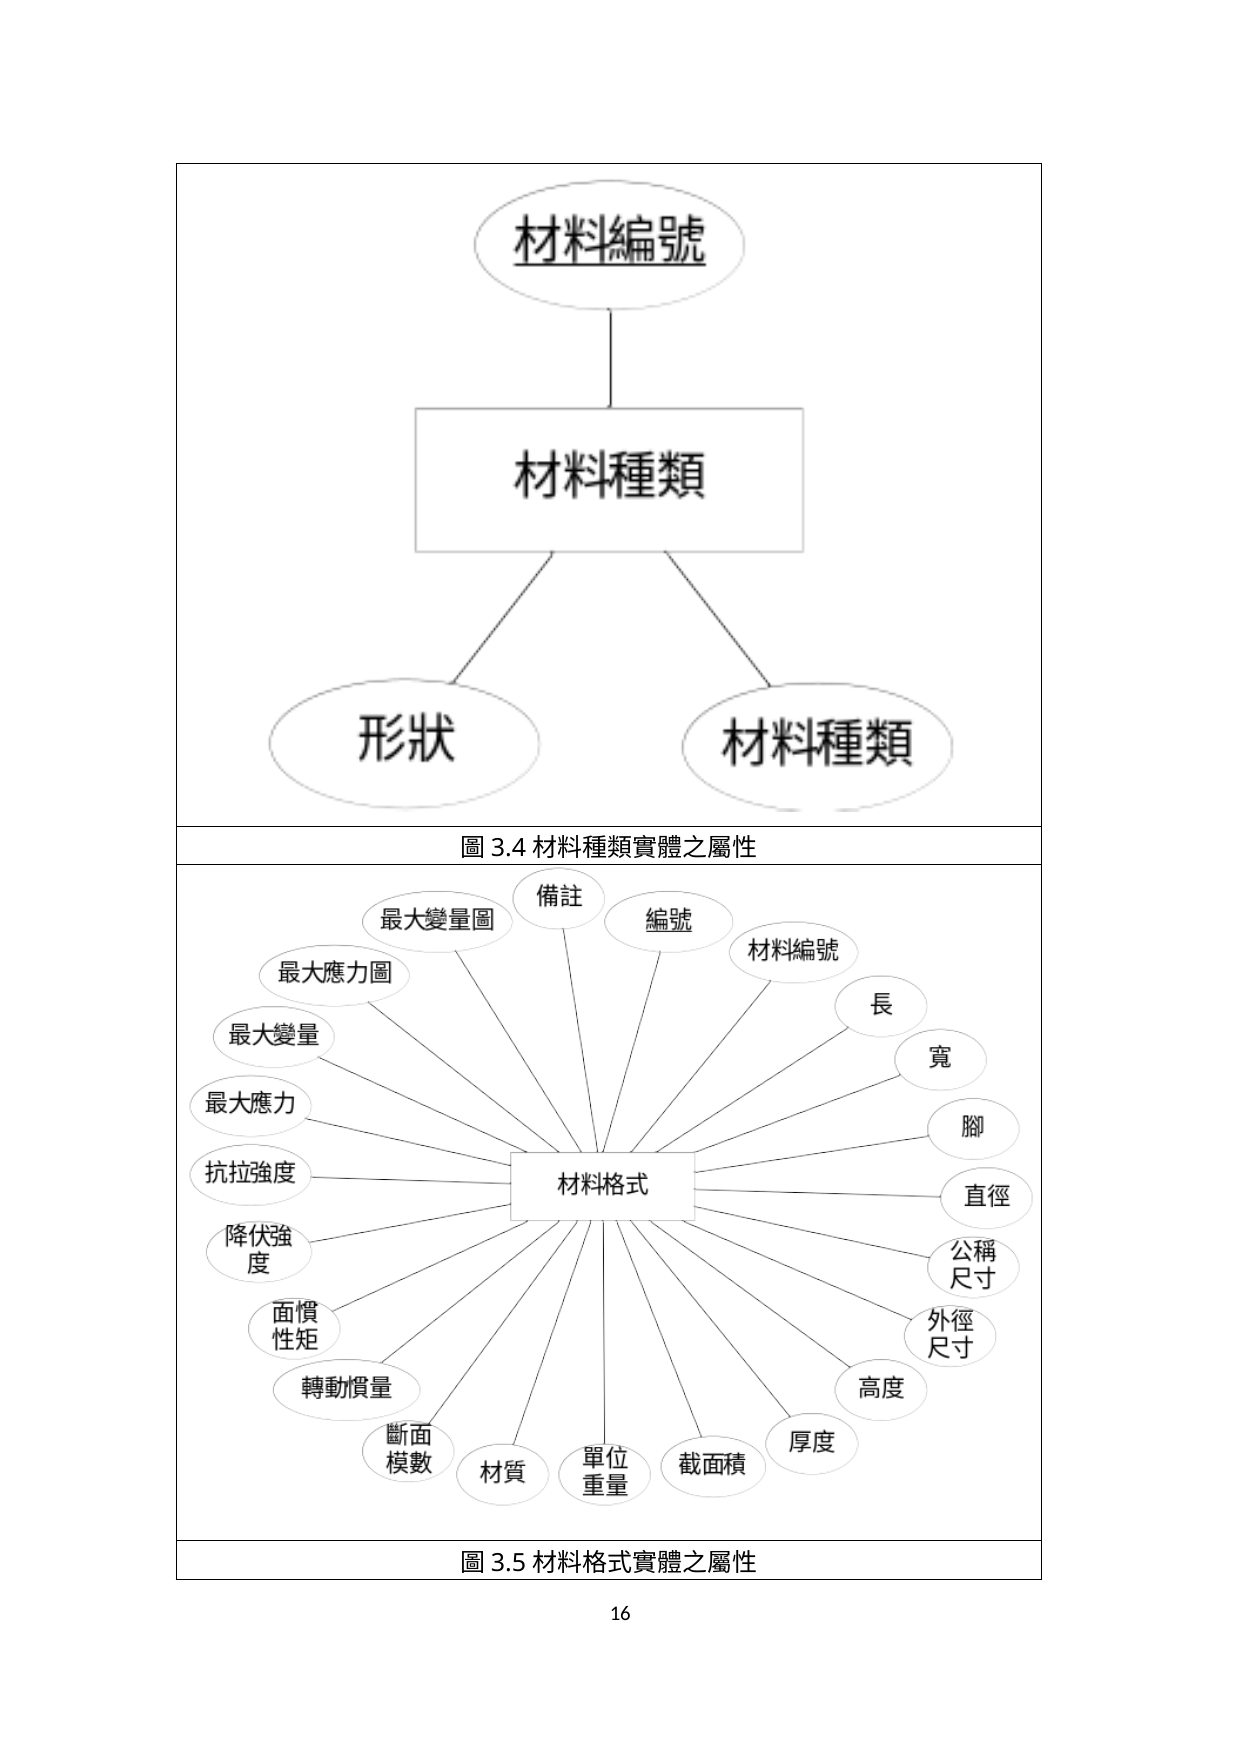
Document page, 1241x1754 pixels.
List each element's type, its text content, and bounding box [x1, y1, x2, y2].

table_cell 圖3.5 材料格式實體之屬性 [177, 1541, 1041, 1579]
table_cell [177, 164, 1041, 826]
table_cell [177, 865, 1041, 1540]
table_cell 圖3.4 材料種類實體之屬性 [177, 827, 1041, 864]
